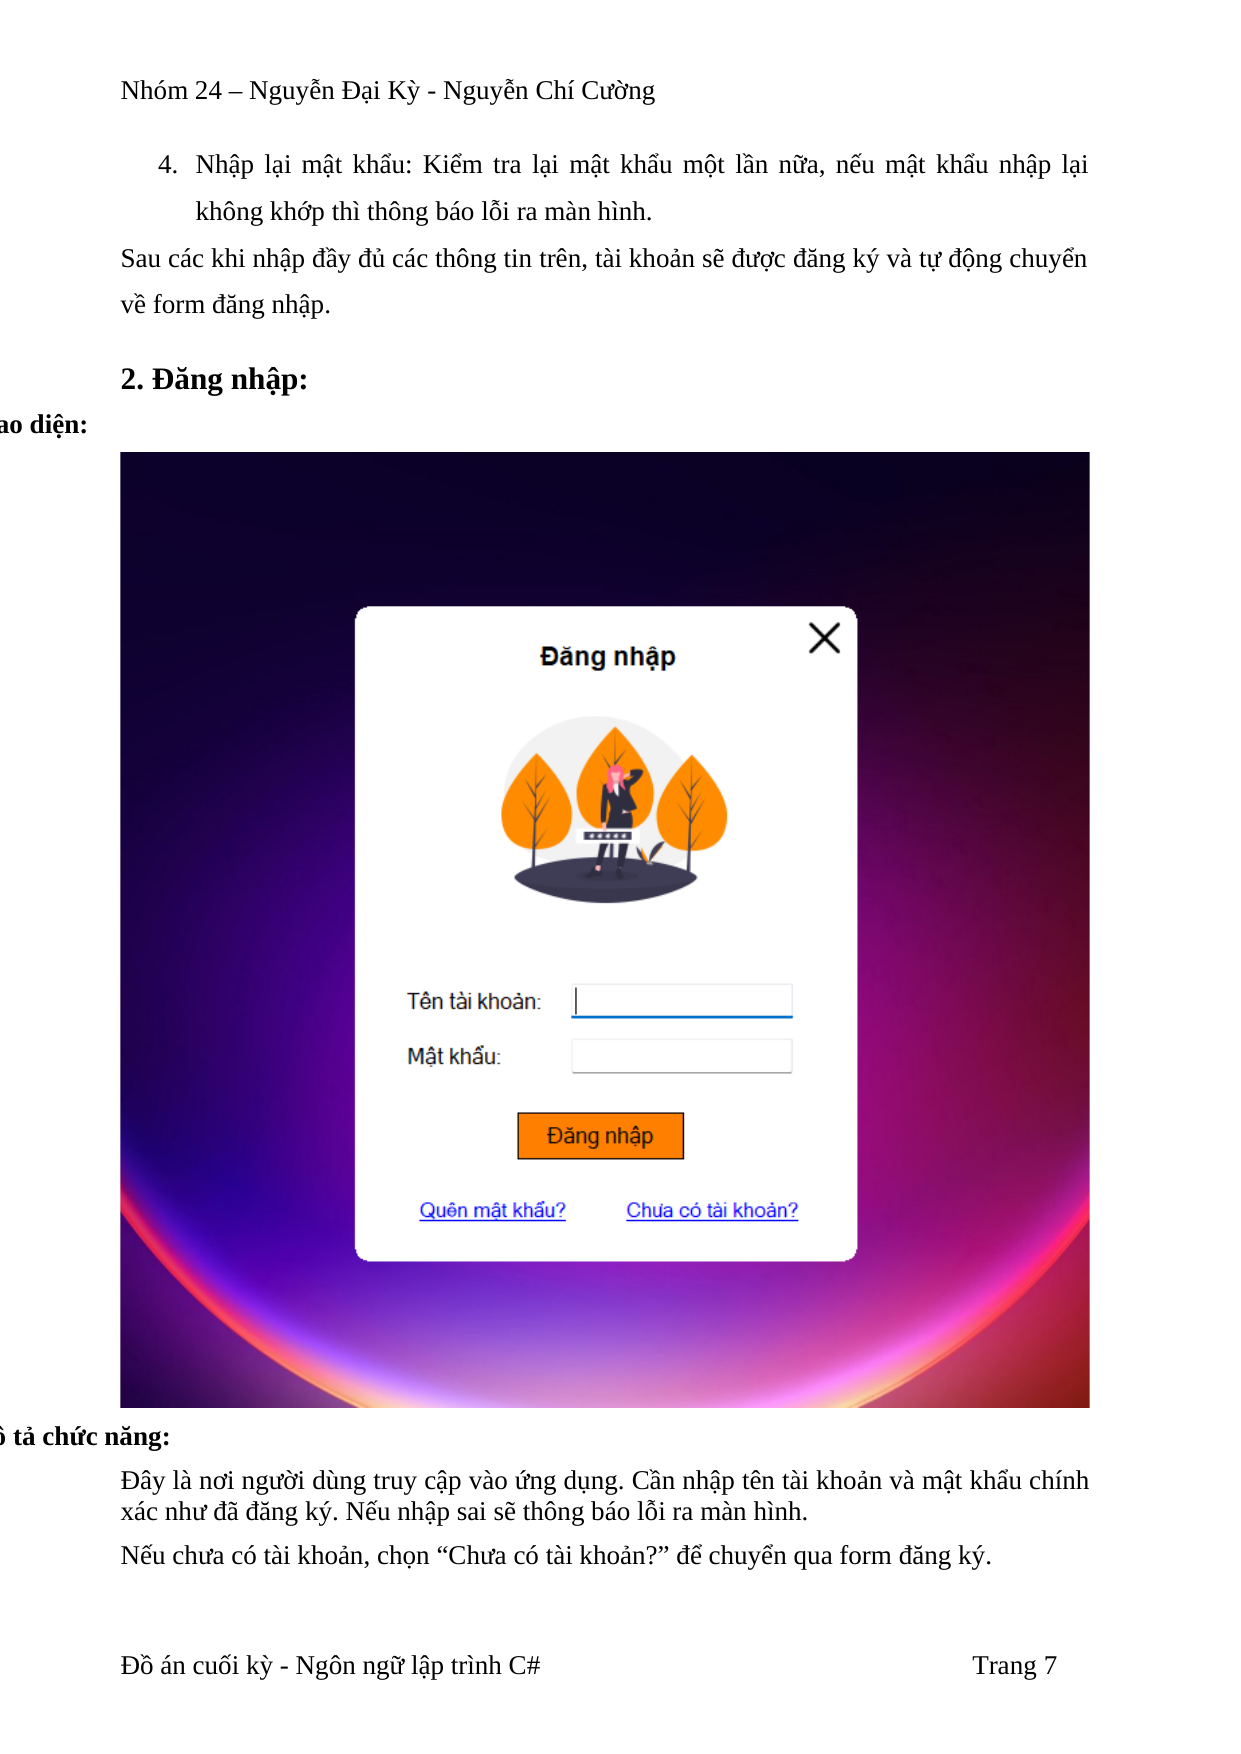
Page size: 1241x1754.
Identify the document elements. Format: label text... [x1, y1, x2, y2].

subtitle Đăng nhập: [120, 360, 1090, 396]
text Sau các khi nhập đầy đủ các thông tin trên, tài khoản sẽ được đăng ký và tự động chuyển về form đăng nhập. [120, 242, 1090, 320]
subtitle Mô tả chức năng: [0, 1421, 1090, 1452]
picture [120, 452, 1090, 1408]
subtitle Giao diện: [0, 409, 1090, 440]
text Đây là nơi người dùng truy cập vào ứng dụng. Cần nhập tên tài khoản và mật khẩu chính xác như đã đăng ký. Nếu nhập sai sẽ thông báo lỗi ra màn hình. [120, 1464, 1090, 1526]
list Nhập lại mật khẩu: Kiểm tra lại mật khẩu một lần nữa, nếu mật khẩu nhập lại không khớp thì thông báo lỗi ra màn hình. [158, 148, 1090, 226]
text Nếu chưa có tài khoản, chọn “Chưa có tài khoản?” để chuyển qua form đăng ký. [120, 1539, 1090, 1570]
